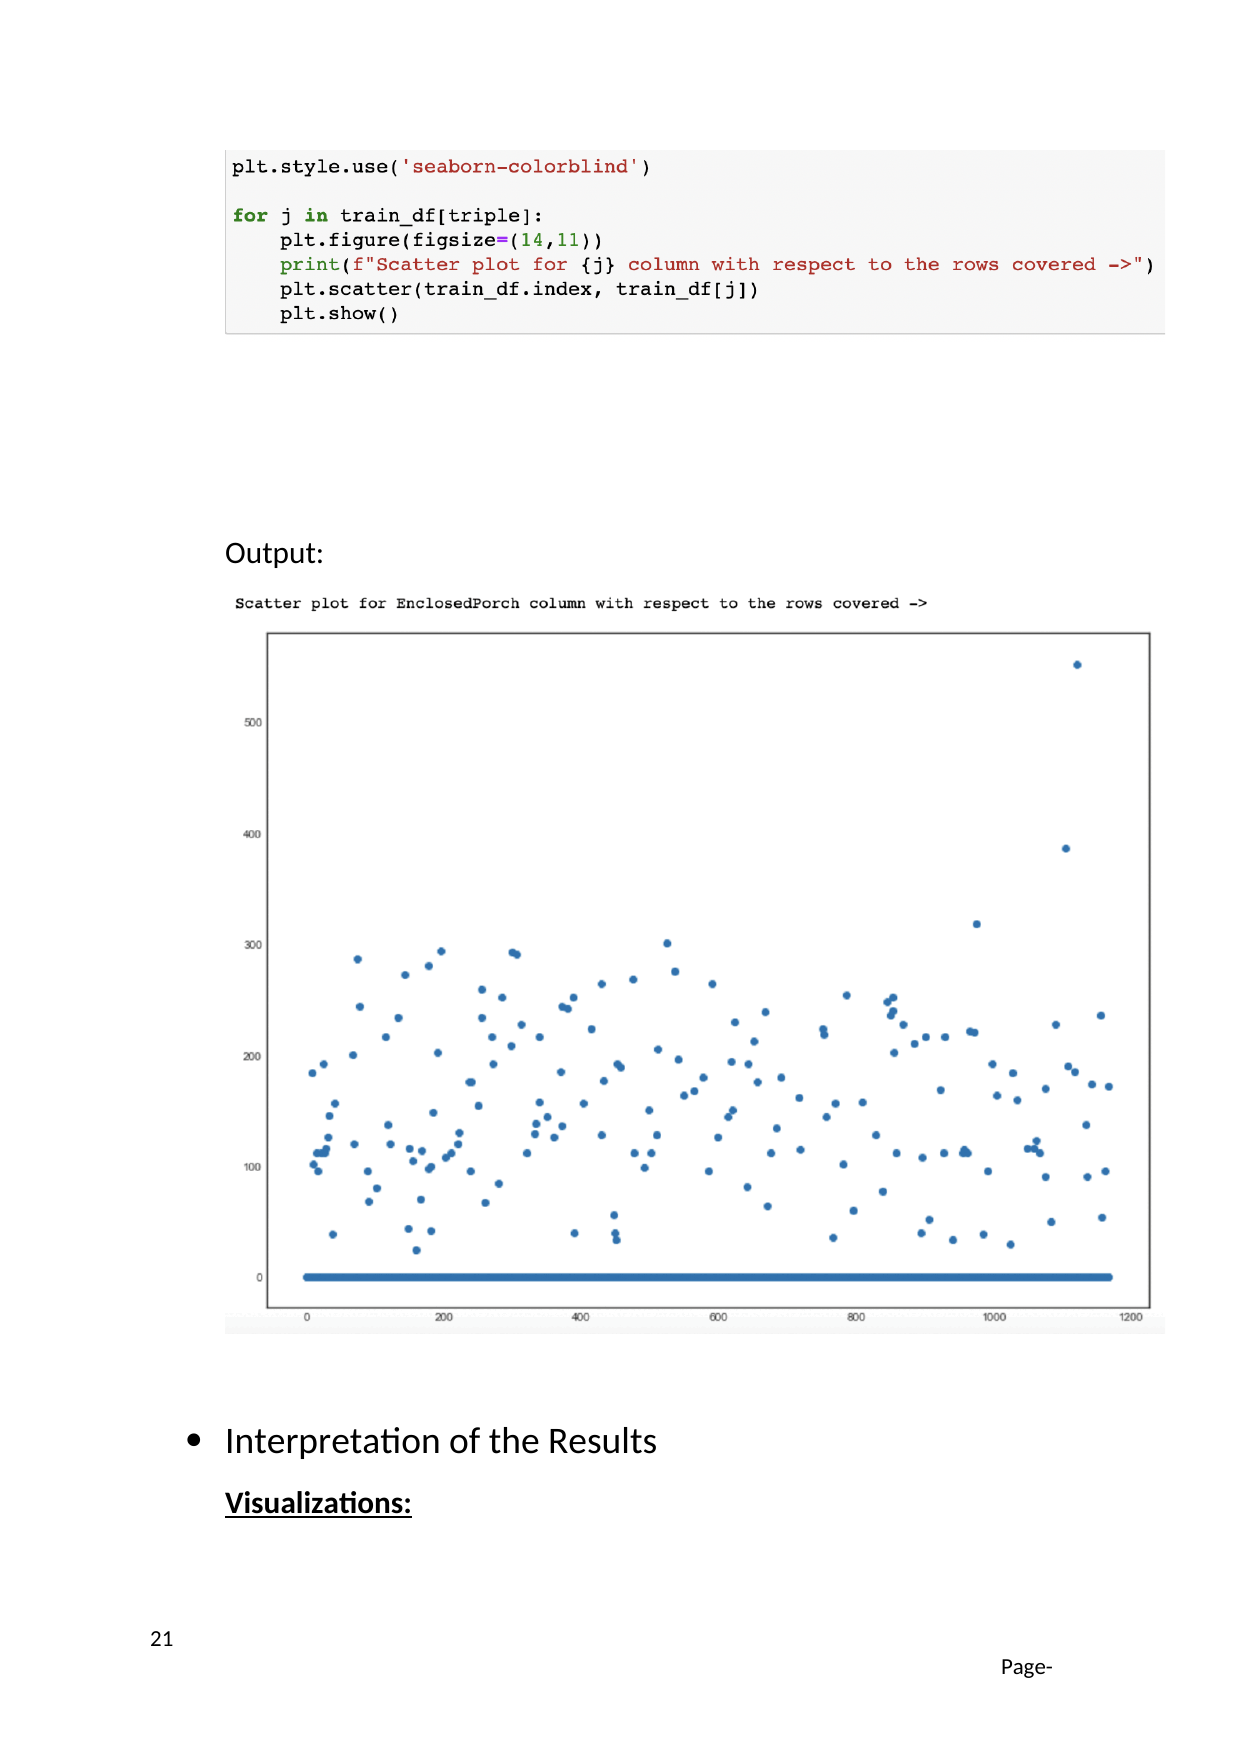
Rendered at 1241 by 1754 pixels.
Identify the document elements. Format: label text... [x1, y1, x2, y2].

text Code: [225, 618, 1090, 657]
text Output: [225, 1060, 1090, 1098]
picture [225, 150, 1166, 600]
picture [225, 676, 1166, 868]
